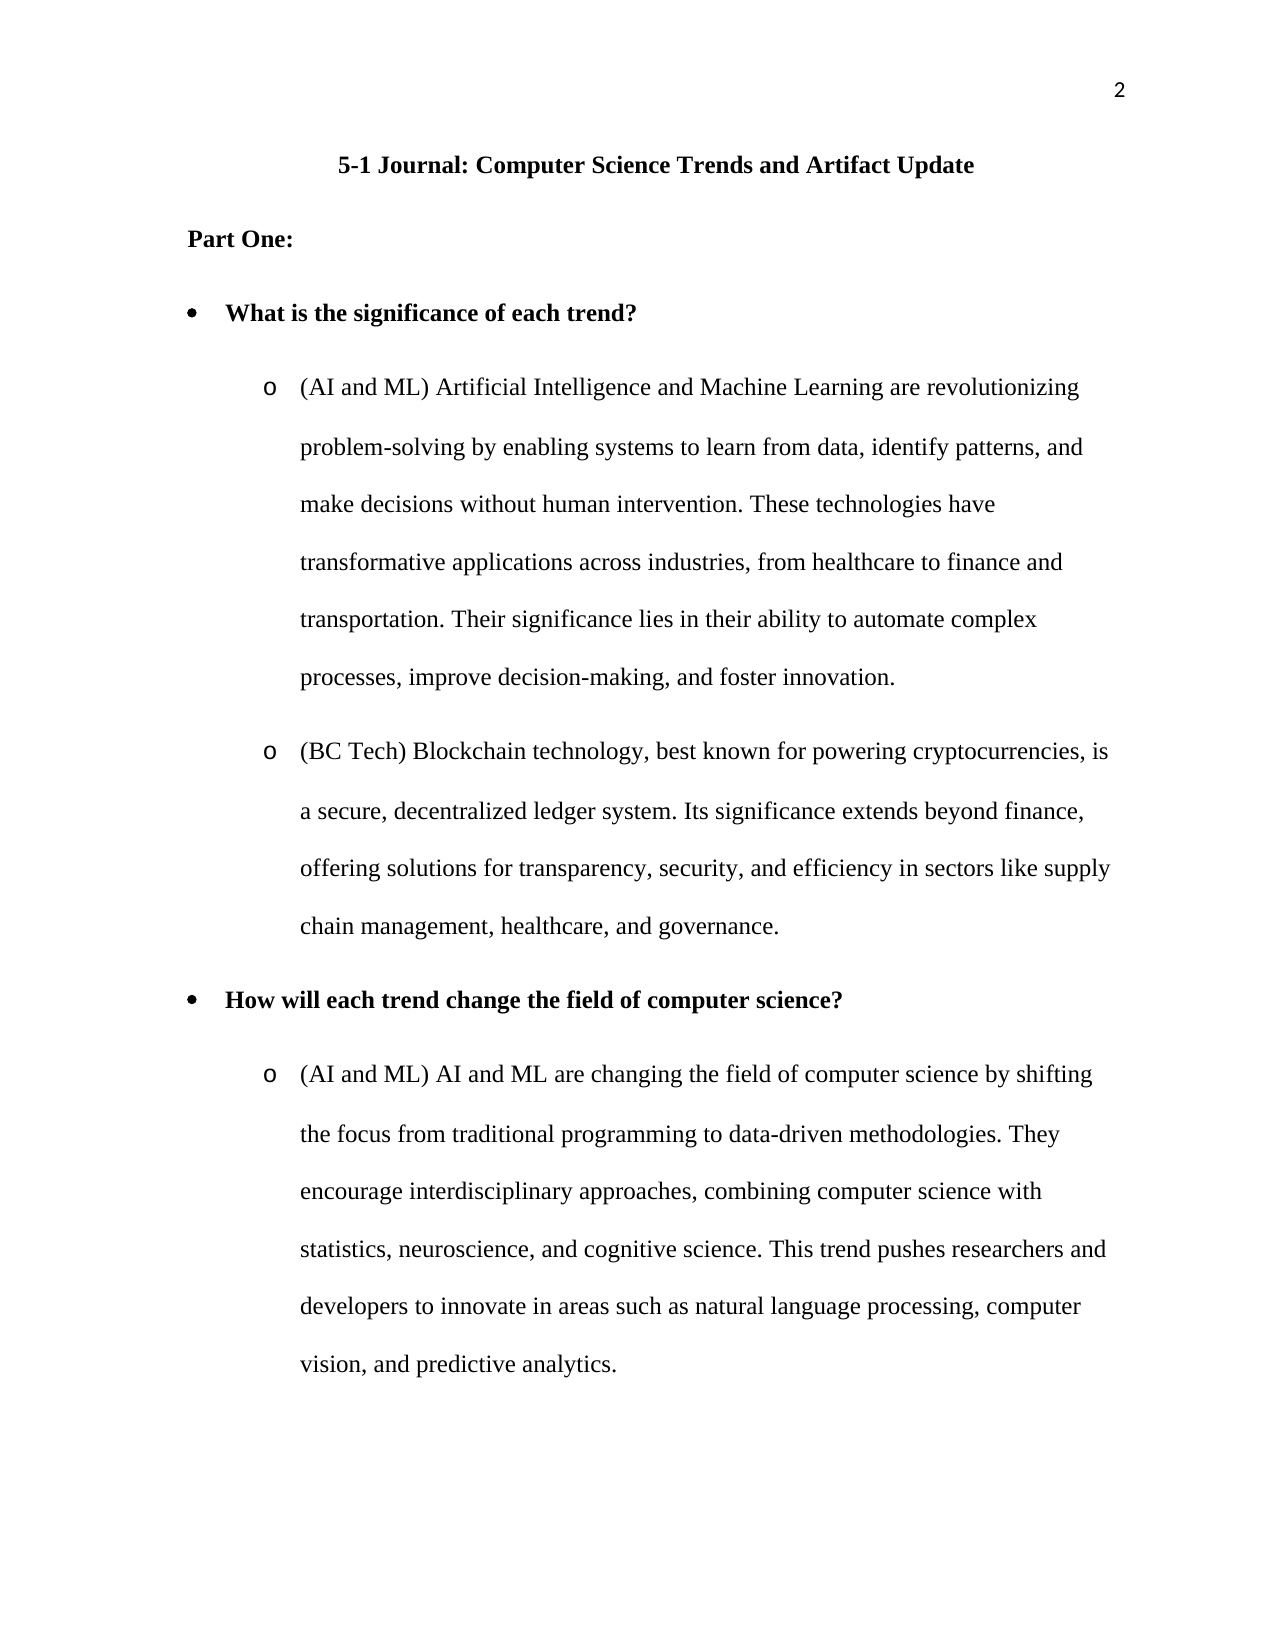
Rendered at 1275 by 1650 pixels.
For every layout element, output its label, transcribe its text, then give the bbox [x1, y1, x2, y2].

list How will each trend change the field of computer science? [187, 985, 1125, 1014]
list (AI and ML) AI and ML are changing the field of computer science by shifting the focus from traditional programming to data-driven methodologies. They encourage interdisciplinary approaches, combining computer science with statistics, neuroscience, and cognitive science. This trend pushes researchers and developers to innovate in areas such as natural language processing, computer vision, and predictive analytics. [262, 1059, 1125, 1377]
list (BC Tech) Blockchain technology, best known for powering cryptocurrencies, is a secure, decentralized ledger system. Its significance extends beyond finance, offering solutions for transparency, security, and efficiency in sectors like supply chain management, healthcare, and governance. [262, 736, 1125, 939]
text Part One: [187, 224, 1125, 253]
list (AI and ML) Artificial Intelligence and Machine Learning are revolutionizing problem-solving by enabling systems to learn from data, identify patterns, and make decisions without human intervention. These technologies have transformative applications across industries, from healthcare to finance and transportation. Their significance lies in their ability to automate complex processes, improve decision-making, and foster innovation. [262, 372, 1125, 691]
text 5-1 Journal: Computer Science Trends and Artifact Update [187, 150, 1125, 179]
list What is the significance of each trend? [187, 298, 1125, 327]
